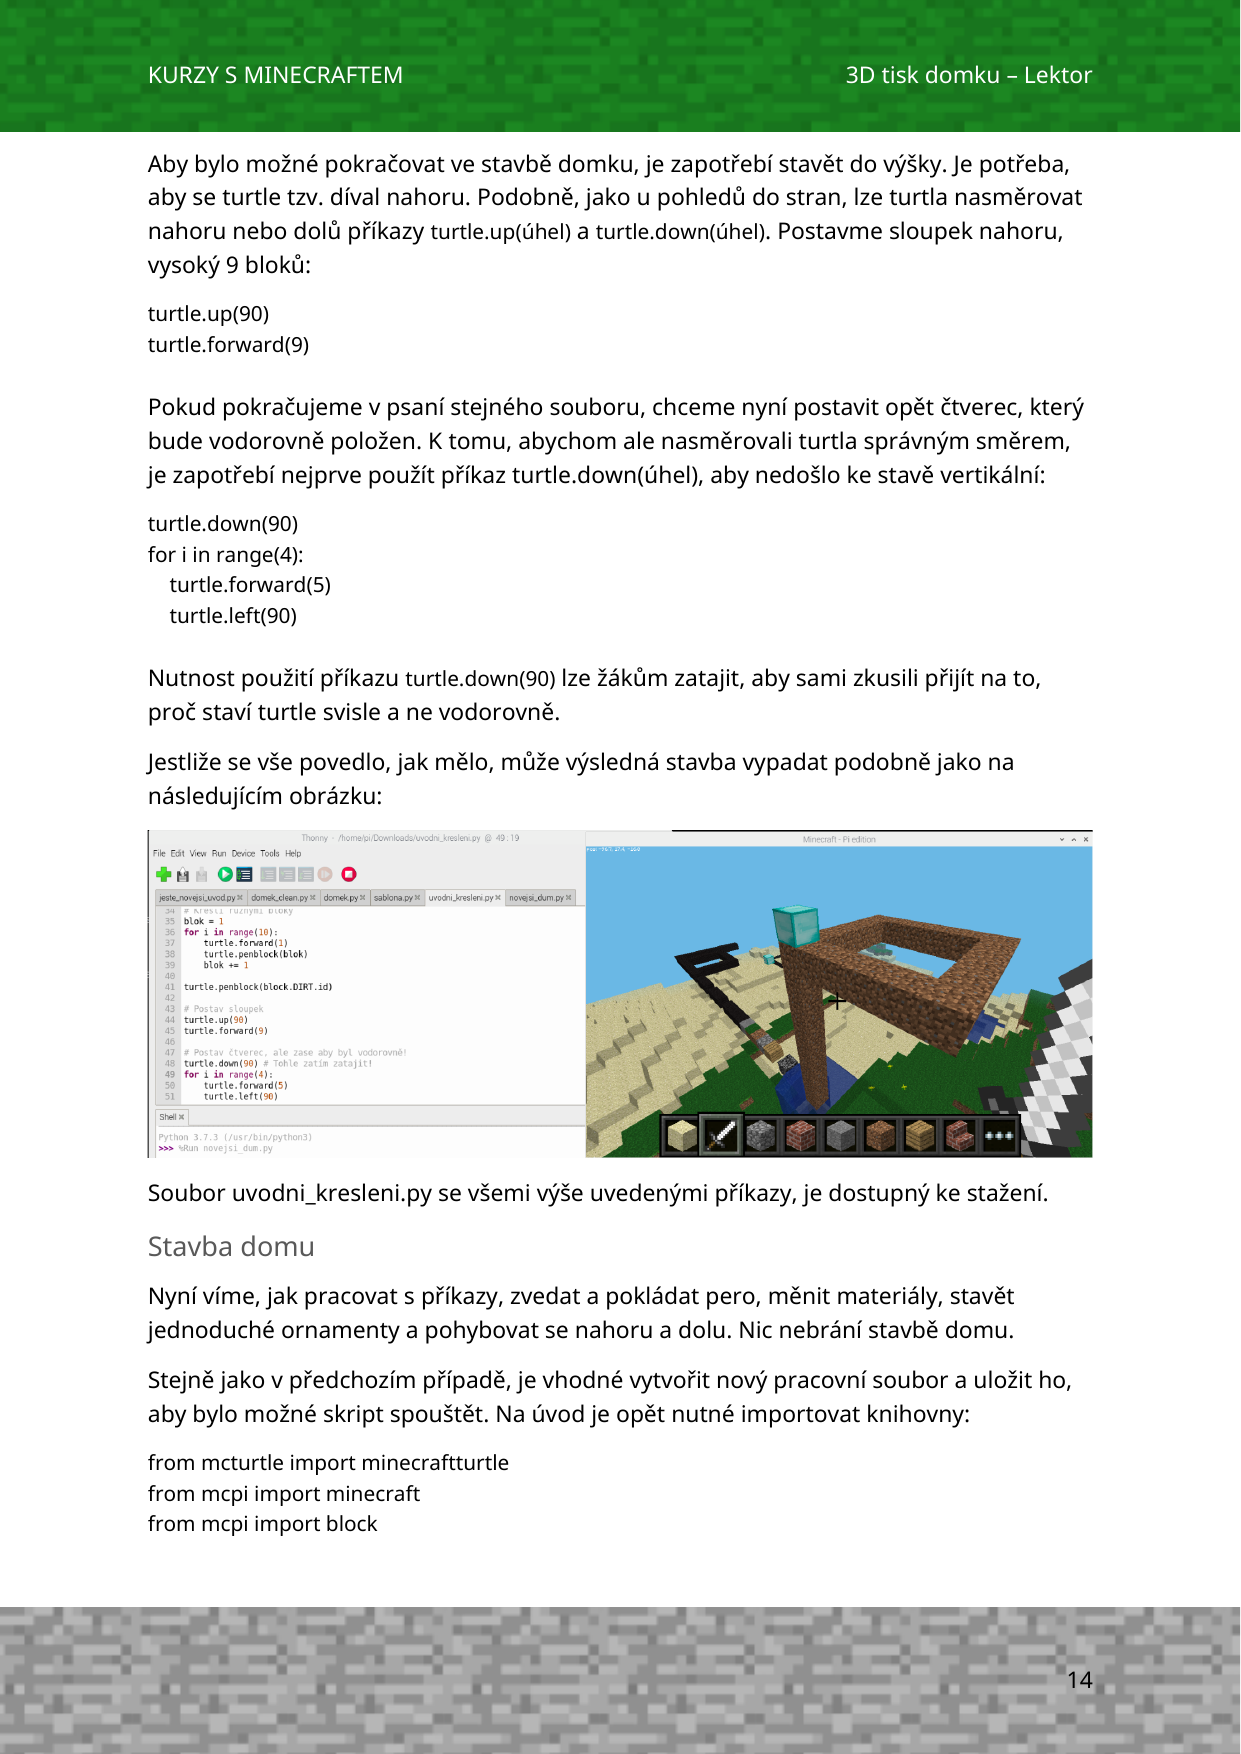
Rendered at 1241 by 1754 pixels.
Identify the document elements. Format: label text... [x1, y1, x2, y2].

picture [147, 830, 1093, 1158]
text from mcpi import minecraft [148, 1479, 1093, 1507]
text turtle.left(90) [148, 601, 1093, 629]
text Aby bylo možné pokračovat ve stavbě domku, je zapotřebí stavět do výšky. Je potřeba, aby se turtle tzv. díval nahoru. Podobně, jako u pohledů do stran, lze turtla nasměrovat nahoru nebo dolů příkazy turtle.up(úhel) a turtle.down(úhel). Postavme sloupek nahoru, vysoký 9 bloků: [148, 148, 1093, 280]
subtitle Stavba domu [148, 1227, 1093, 1264]
text Jestliže se vše povedlo, jak mělo, může výsledná stavba vypadat podobně jako na následujícím obrázku: [148, 746, 1093, 811]
text from mcpi import block [148, 1509, 1093, 1538]
text from mcturtle import minecraftturtle [148, 1448, 1093, 1477]
text Pokud pokračujeme v psaní stejného souboru, chceme nyní postavit opět čtverec, který bude vodorovně položen. K tomu, abychom ale nasměrovali turtla správným směrem, je zapotřebí nejprve použít příkaz turtle.down(úhel), aby nedošlo ke stavě vertikální: [148, 391, 1093, 490]
text Nutnost použití příkazu turtle.down(90) lze žákům zatajit, aby sami zkusili přijít na to, proč staví turtle svisle a ne vodorovně. [148, 662, 1093, 727]
text Stejně jako v předchozím případě, je vhodné vytvořit nový pracovní soubor a uložit ho, aby bylo možné skript spouštět. Na úvod je opět nutné importovat knihovny: [148, 1364, 1093, 1429]
text turtle.forward(9) [148, 330, 1093, 358]
picture [0, 0, 1241, 132]
text Soubor uvodni_kresleni.py se všemi výše uvedenými příkazy, je dostupný ke stažení. [148, 1177, 1093, 1208]
picture [0, 1607, 1241, 1754]
text Nyní víme, jak pracovat s příkazy, zvedat a pokládat pero, měnit materiály, stavět jednoduché ornamenty a pohybovat se nahoru a dolu. Nic nebrání stavbě domu. [148, 1280, 1093, 1345]
text for i in range(4): [148, 540, 1093, 568]
text turtle.forward(5) [148, 570, 1093, 599]
text turtle.down(90) [148, 509, 1093, 537]
text turtle.up(90) [148, 299, 1093, 328]
